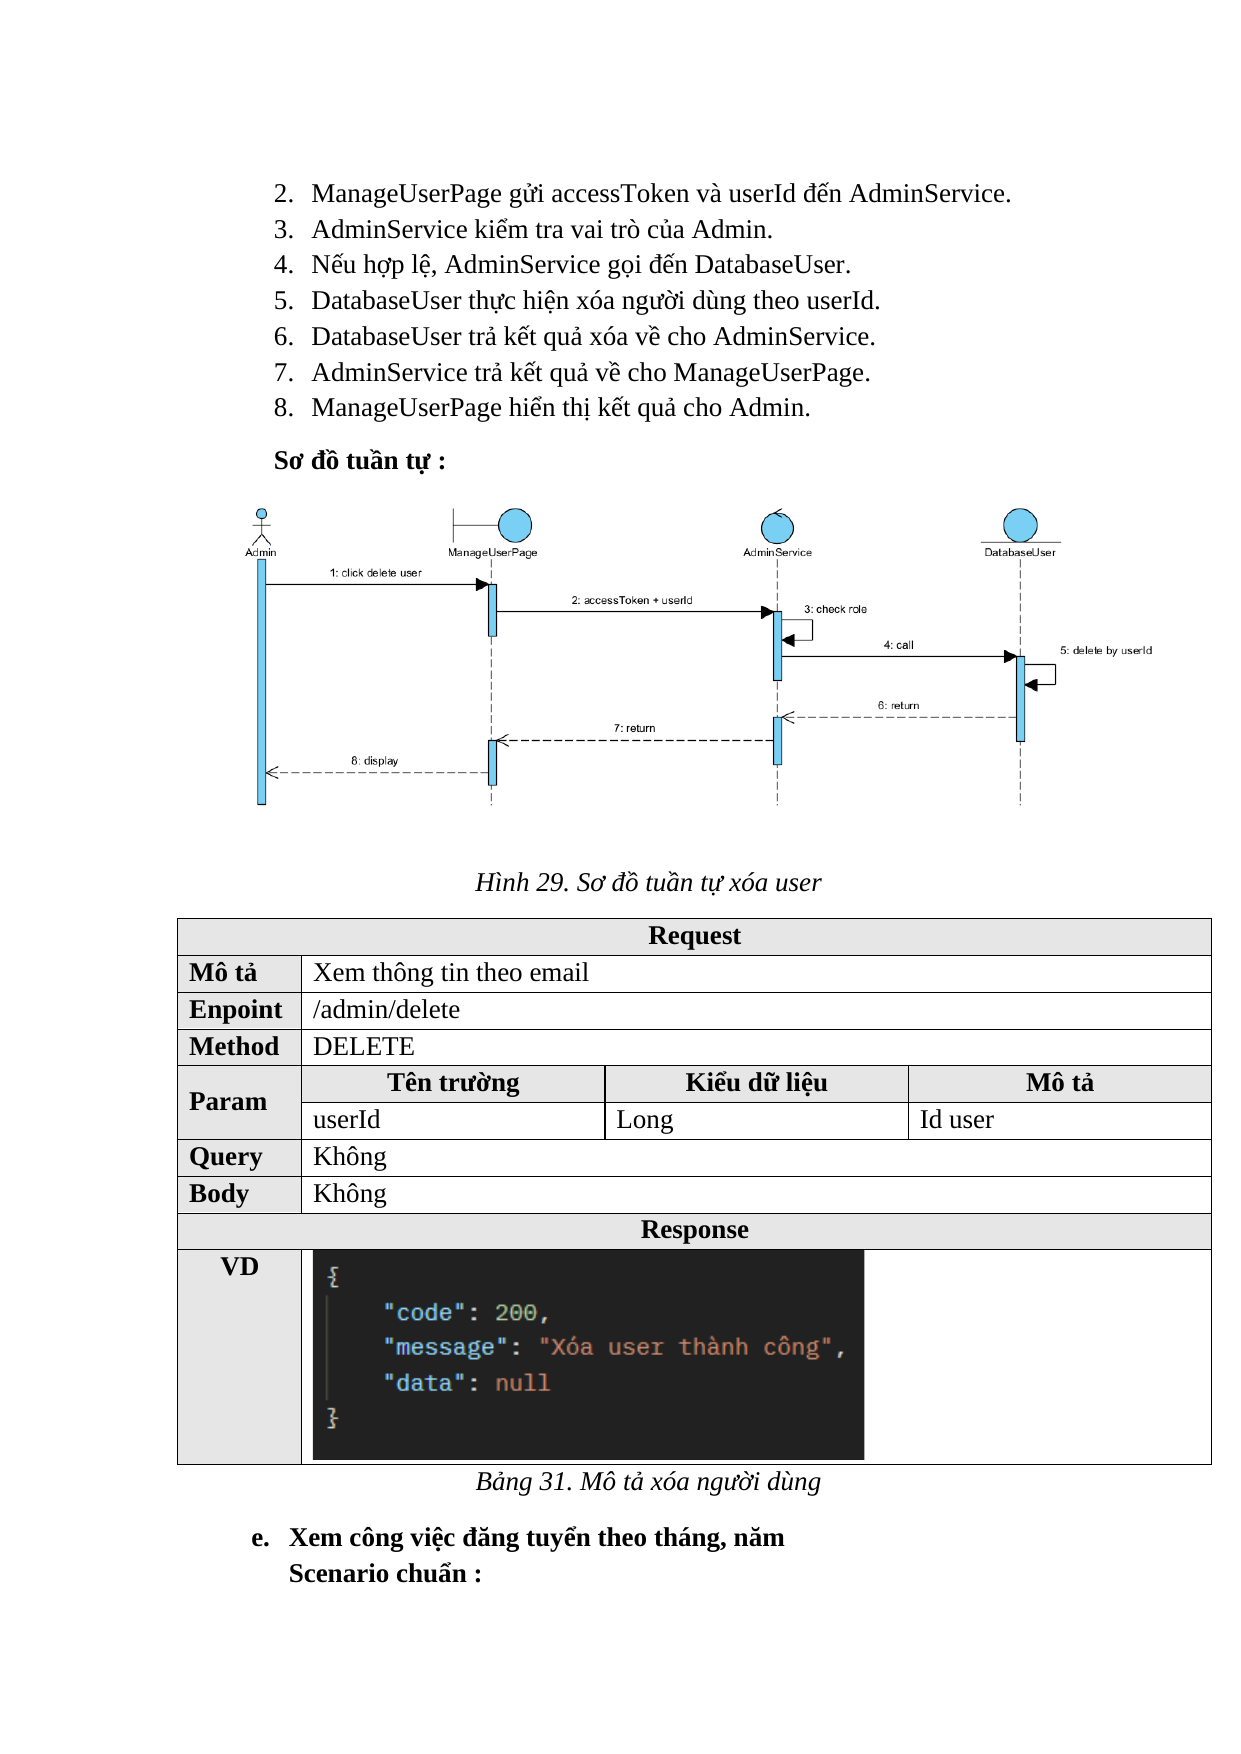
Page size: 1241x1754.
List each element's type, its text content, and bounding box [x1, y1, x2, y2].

text Xem công việc đăng tuyển theo tháng, năm [251, 1521, 1122, 1552]
list AdminService kiểm tra vai trò của Admin. [274, 213, 1122, 244]
table_cell Không [302, 1177, 1211, 1212]
table_cell Xem thông tin theo email [302, 956, 1211, 992]
table_header Request [178, 919, 1211, 955]
text Hình 29. Sơ đồ tuần tự xóa user [177, 866, 1122, 897]
table_cell Id user [909, 1103, 1211, 1139]
list DatabaseUser trả kết quả xóa về cho AdminService. [274, 320, 1122, 351]
list AdminService trả kết quả về cho ManageUserPage. [274, 356, 1122, 387]
table_cell Không [302, 1140, 1211, 1176]
table_cell Tên trường [302, 1066, 604, 1102]
table_cell Body [178, 1177, 301, 1212]
table_cell Param [178, 1066, 301, 1139]
text Bảng 31. Mô tả xóa người dùng [177, 1465, 1122, 1496]
table_cell Method [178, 1030, 301, 1065]
picture [312, 1250, 865, 1460]
list ManageUserPage gửi accessToken và userId đến AdminService. [274, 177, 1122, 208]
table_cell Mô tả [178, 956, 301, 992]
table_cell userId [302, 1103, 604, 1139]
table_cell VD [178, 1250, 301, 1464]
table_cell DELETE [302, 1030, 1211, 1065]
text Scenario chuẩn : [229, 1557, 1122, 1588]
table_cell Long [606, 1103, 908, 1139]
text Sơ đồ tuần tự : [199, 444, 1122, 475]
table_cell Enpoint [178, 993, 301, 1028]
picture [236, 496, 1182, 845]
table_cell Kiểu dữ liệu [606, 1066, 908, 1102]
table_cell Mô tả [909, 1066, 1211, 1102]
table_cell Response [178, 1214, 1211, 1249]
table_cell [302, 1250, 1211, 1464]
list ManageUserPage hiển thị kết quả cho Admin. [274, 392, 1122, 423]
list Nếu hợp lệ, AdminService gọi đến DatabaseUser. [274, 249, 1122, 280]
table_cell Query [178, 1140, 301, 1176]
list DatabaseUser thực hiện xóa người dùng theo userId. [274, 284, 1122, 316]
table_cell /admin/delete [302, 993, 1211, 1028]
